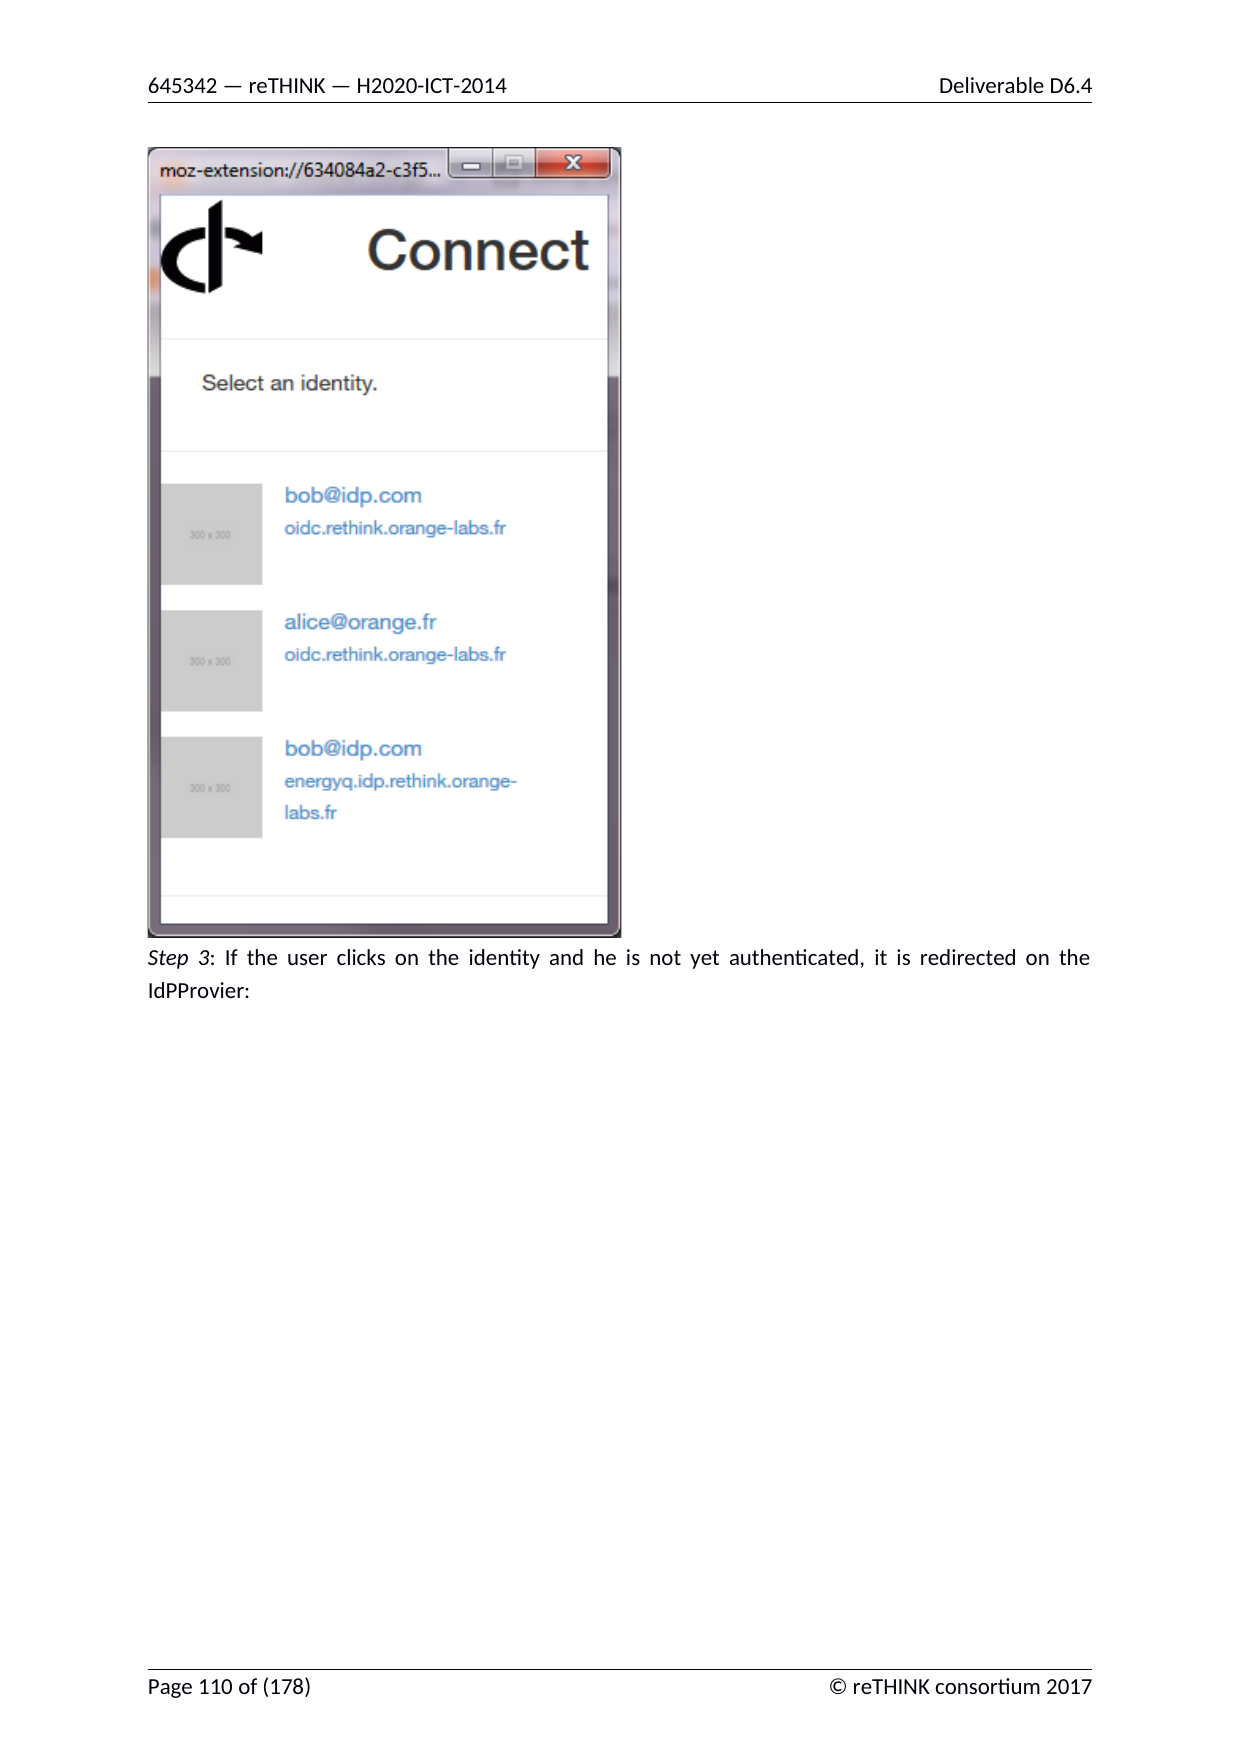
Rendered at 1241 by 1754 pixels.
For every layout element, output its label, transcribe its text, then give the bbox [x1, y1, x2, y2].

picture [147, 147, 622, 938]
